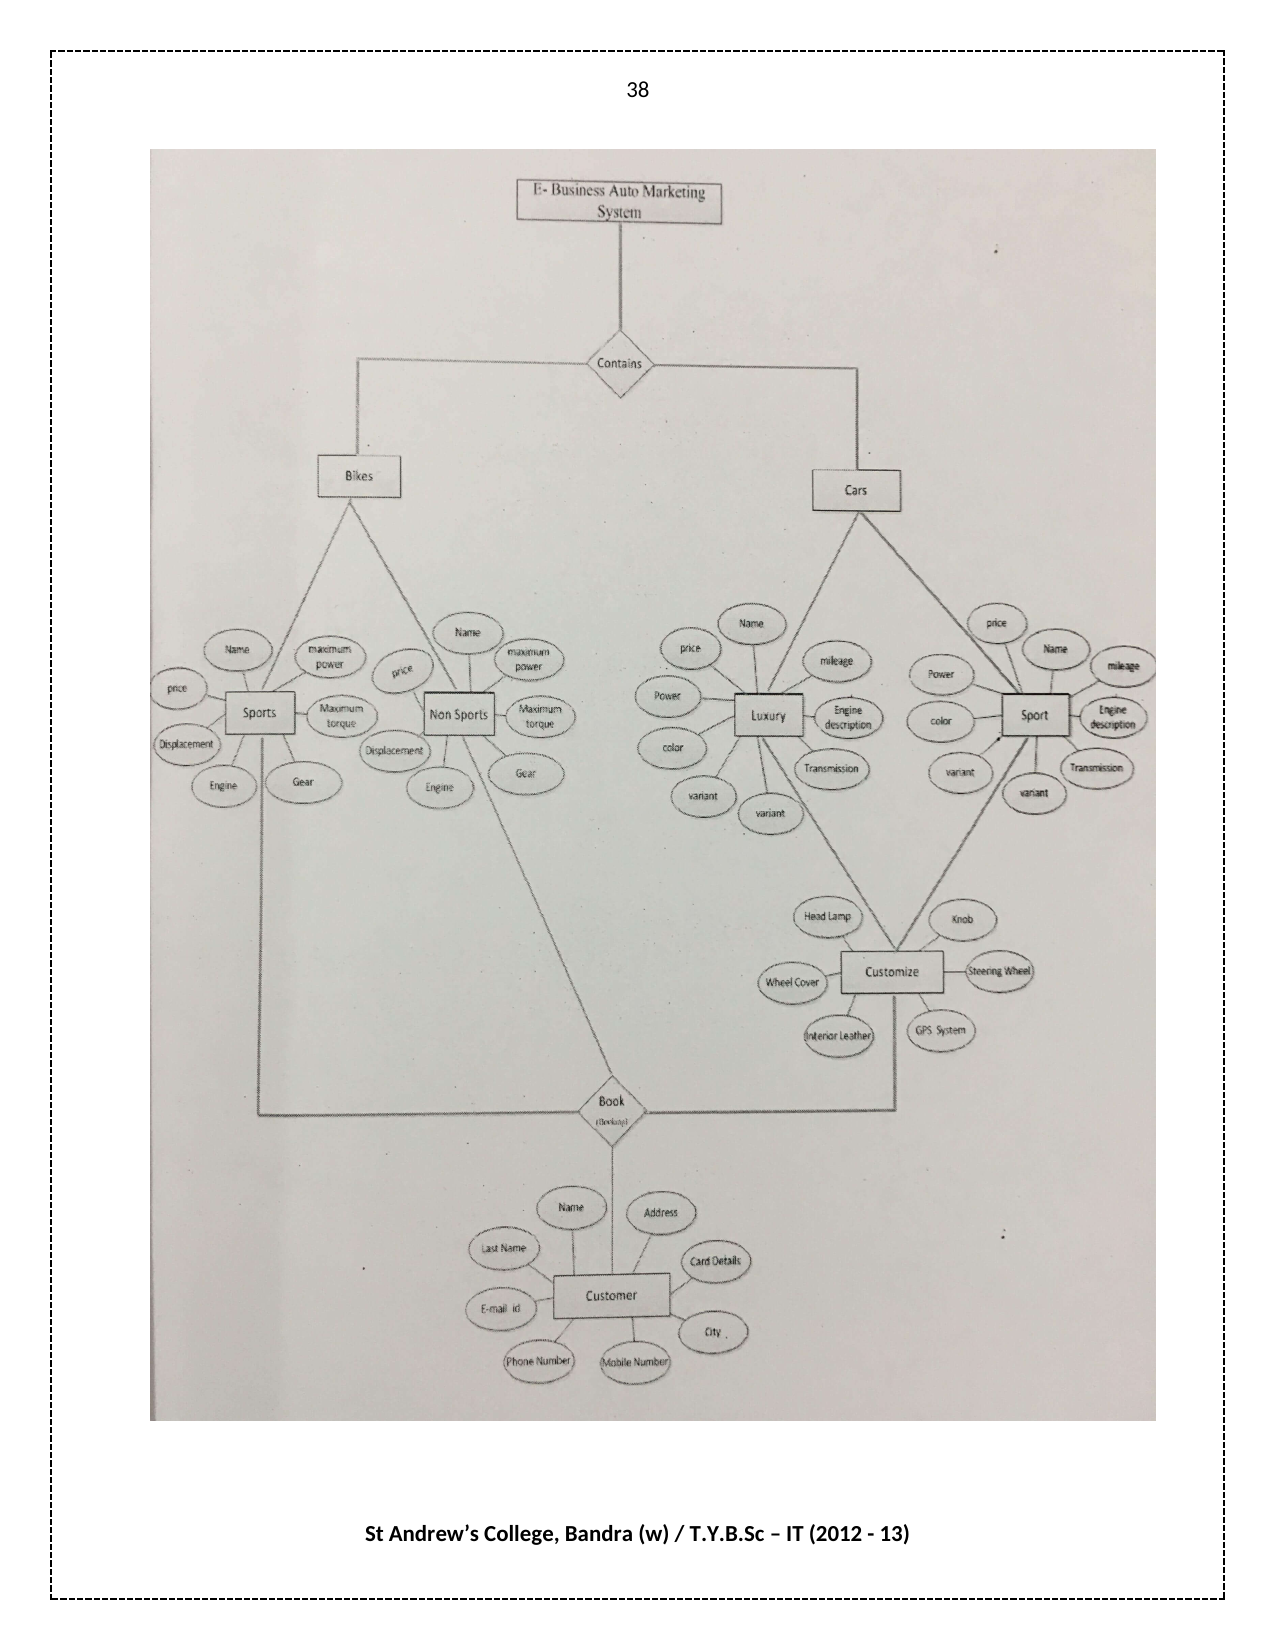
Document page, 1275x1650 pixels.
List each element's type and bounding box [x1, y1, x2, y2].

picture [150, 149, 1156, 1421]
